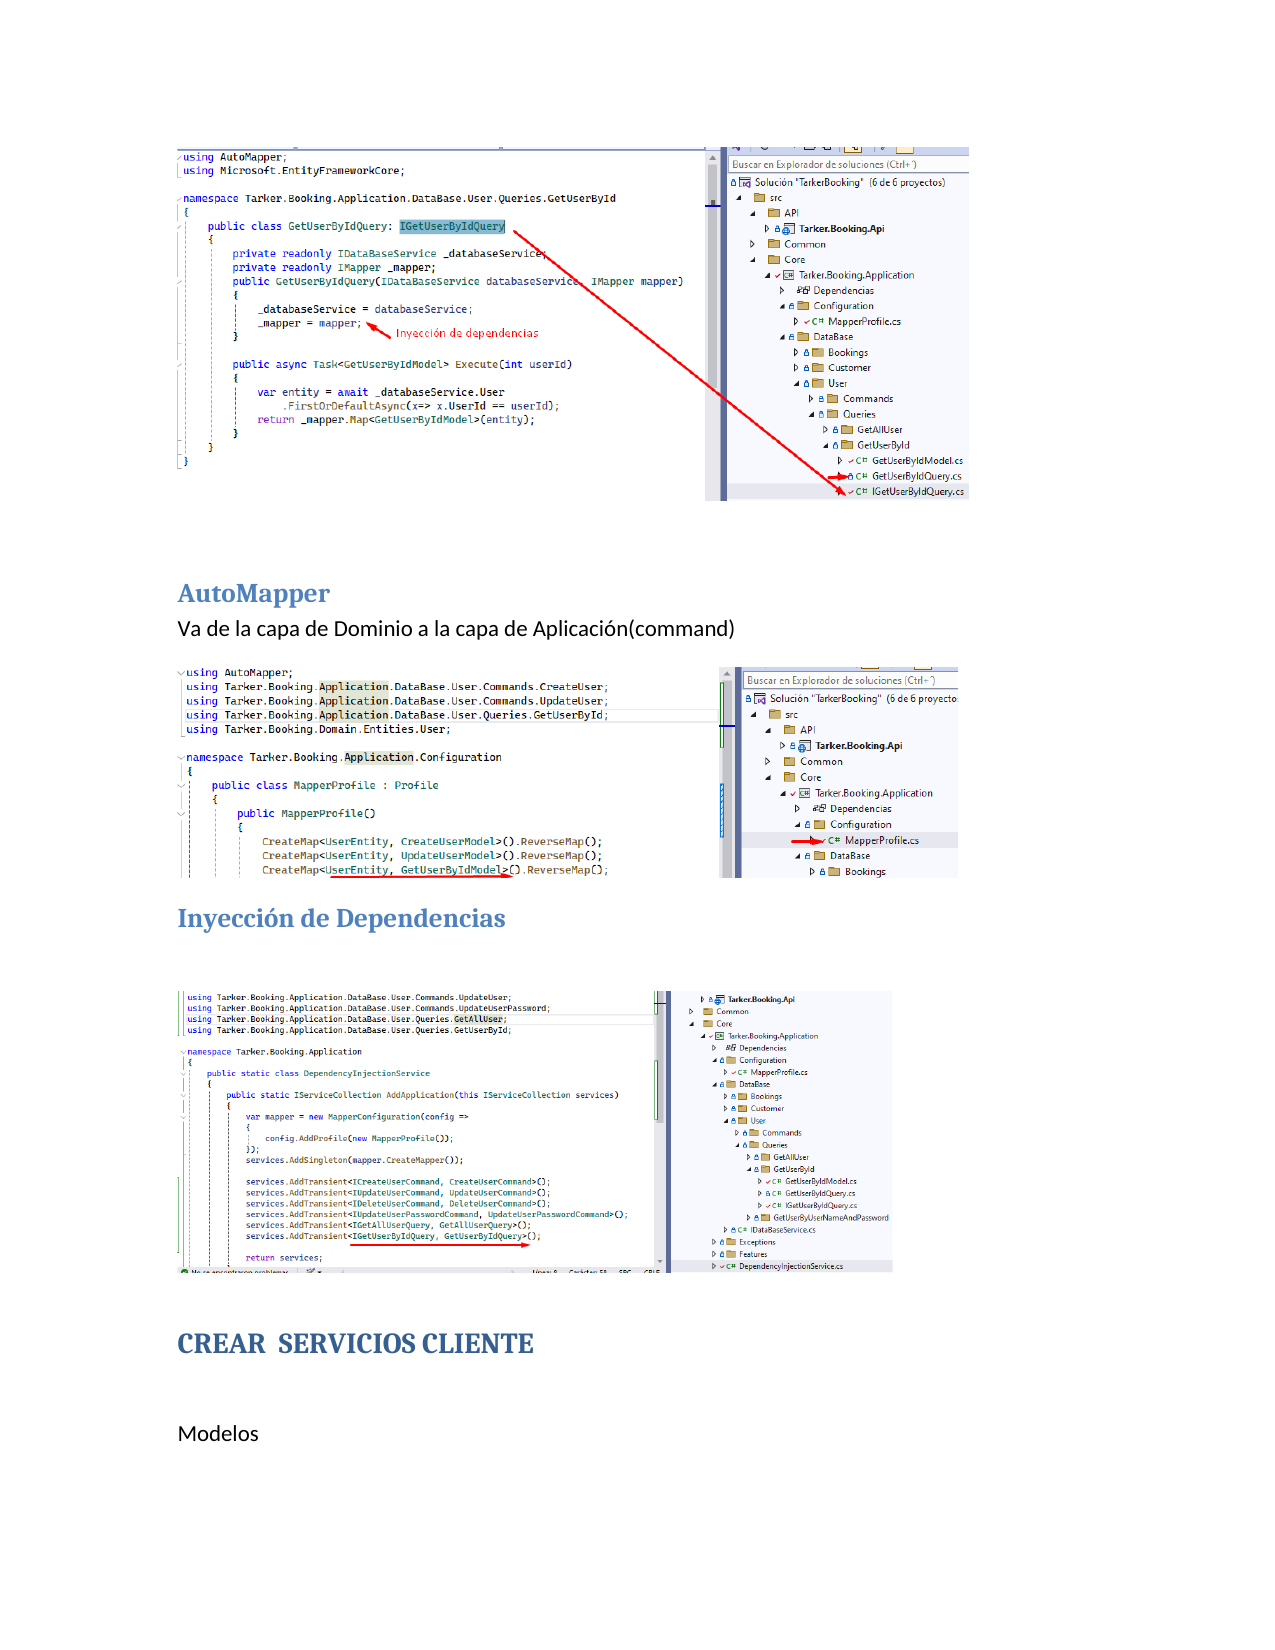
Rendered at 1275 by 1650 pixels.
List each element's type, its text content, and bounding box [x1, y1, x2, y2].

subtitle CREAR SERVICIOS CLIENTE [177, 1327, 1098, 1361]
picture [177, 147, 969, 501]
subtitle AutoMapper [177, 578, 1098, 609]
text Va de la capa de Dominio a la capa de Aplicación(command) [177, 614, 1098, 642]
text Modelos [177, 1419, 1098, 1447]
picture [177, 991, 893, 1273]
subtitle Inyección de Dependencias [177, 903, 1098, 934]
picture [177, 667, 959, 878]
